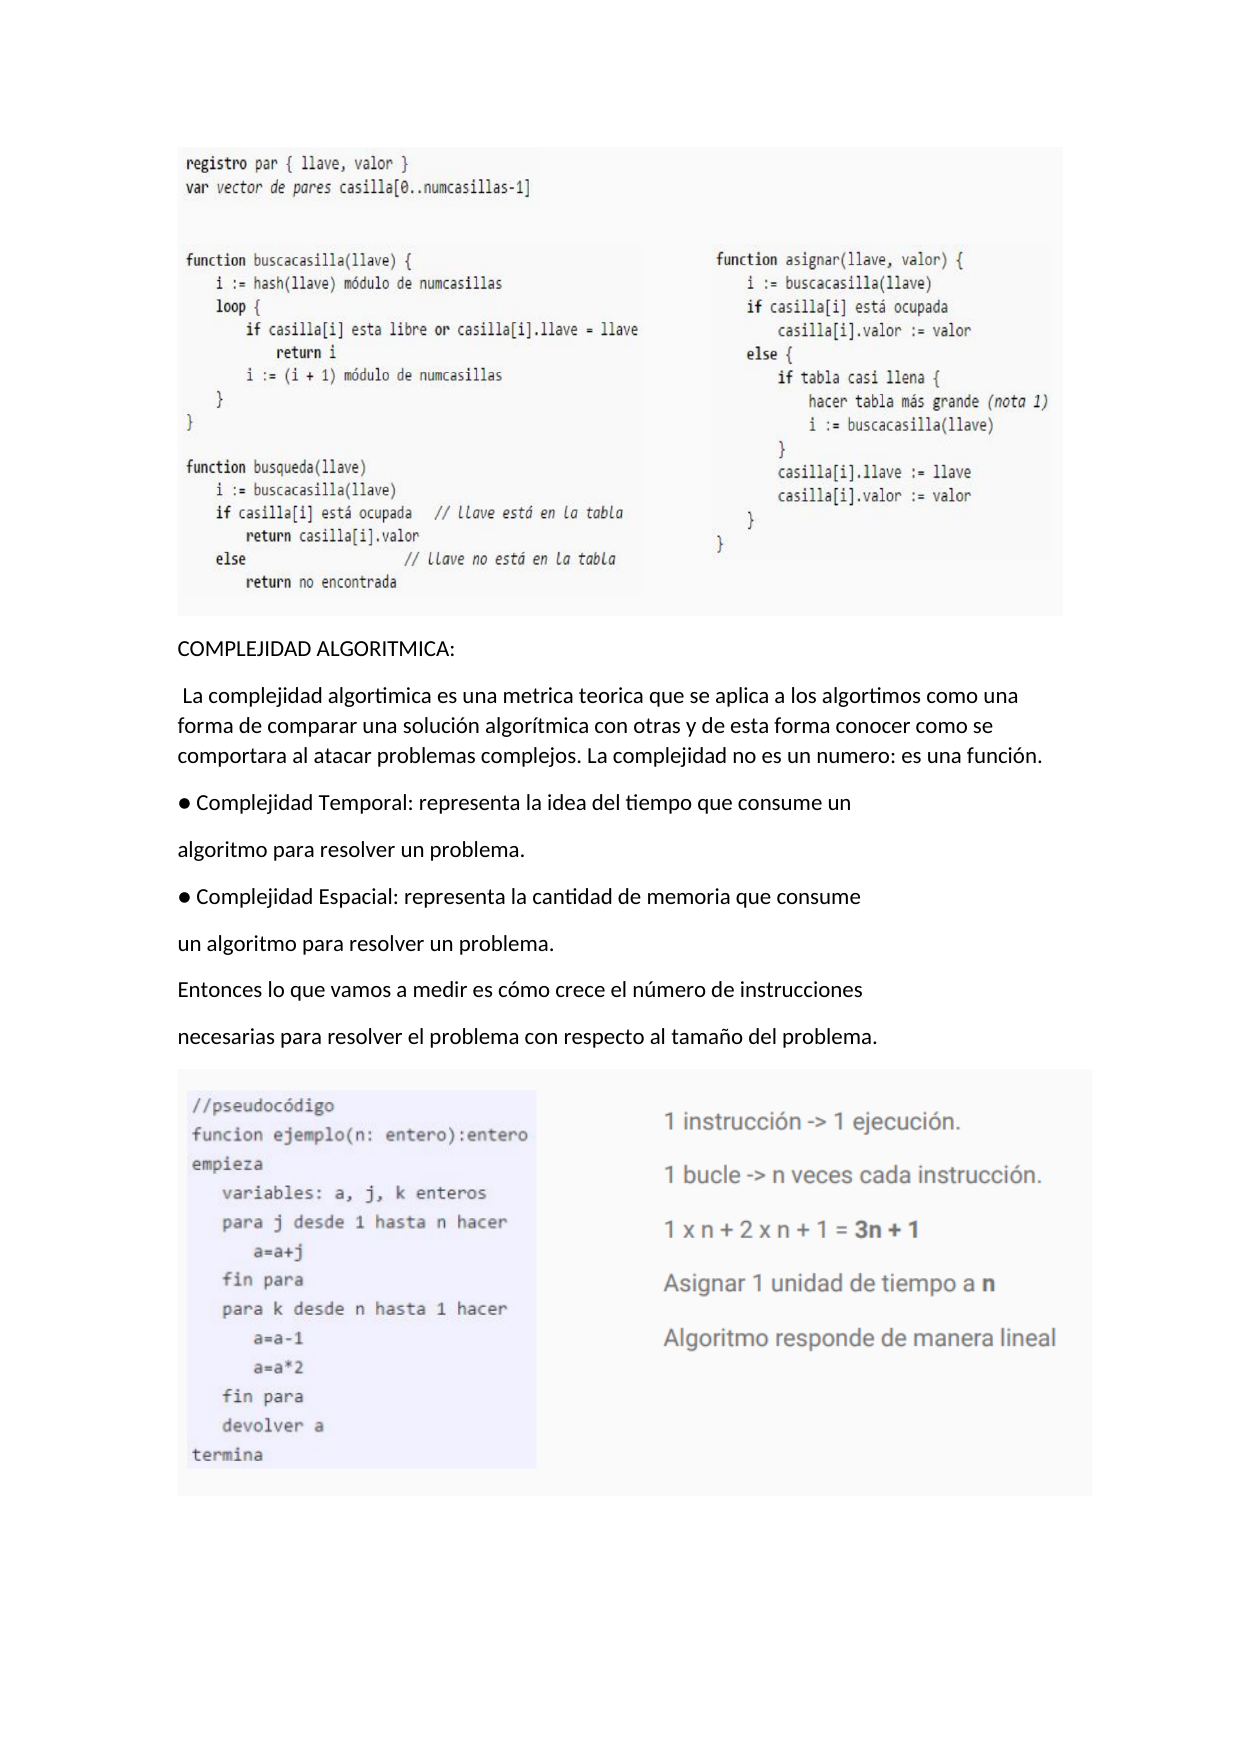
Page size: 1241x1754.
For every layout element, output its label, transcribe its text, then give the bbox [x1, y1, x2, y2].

text La complejidad algortimica es una metrica teorica que se aplica a los algortimos como una forma de comparar una solución algorítmica con otras y de esta forma conocer como se comportara al atacar problemas complejos. La complejidad no es un numero: es una función. [177, 681, 1063, 769]
text ● Complejidad Temporal: representa la idea del tiempo que consume un [177, 788, 1063, 816]
text necesarias para resolver el problema con respecto al tamaño del problema. [177, 1022, 1063, 1050]
picture [177, 1069, 1093, 1496]
text algoritmo para resolver un problema. [177, 835, 1063, 863]
text ● Complejidad Espacial: representa la cantidad de memoria que consume [177, 882, 1063, 910]
picture [177, 147, 1063, 616]
text COMPLEJIDAD ALGORITMICA: [177, 634, 1063, 662]
text Entonces lo que vamos a medir es cómo crece el número de instrucciones [177, 976, 1063, 1003]
text un algoritmo para resolver un problema. [177, 929, 1063, 957]
